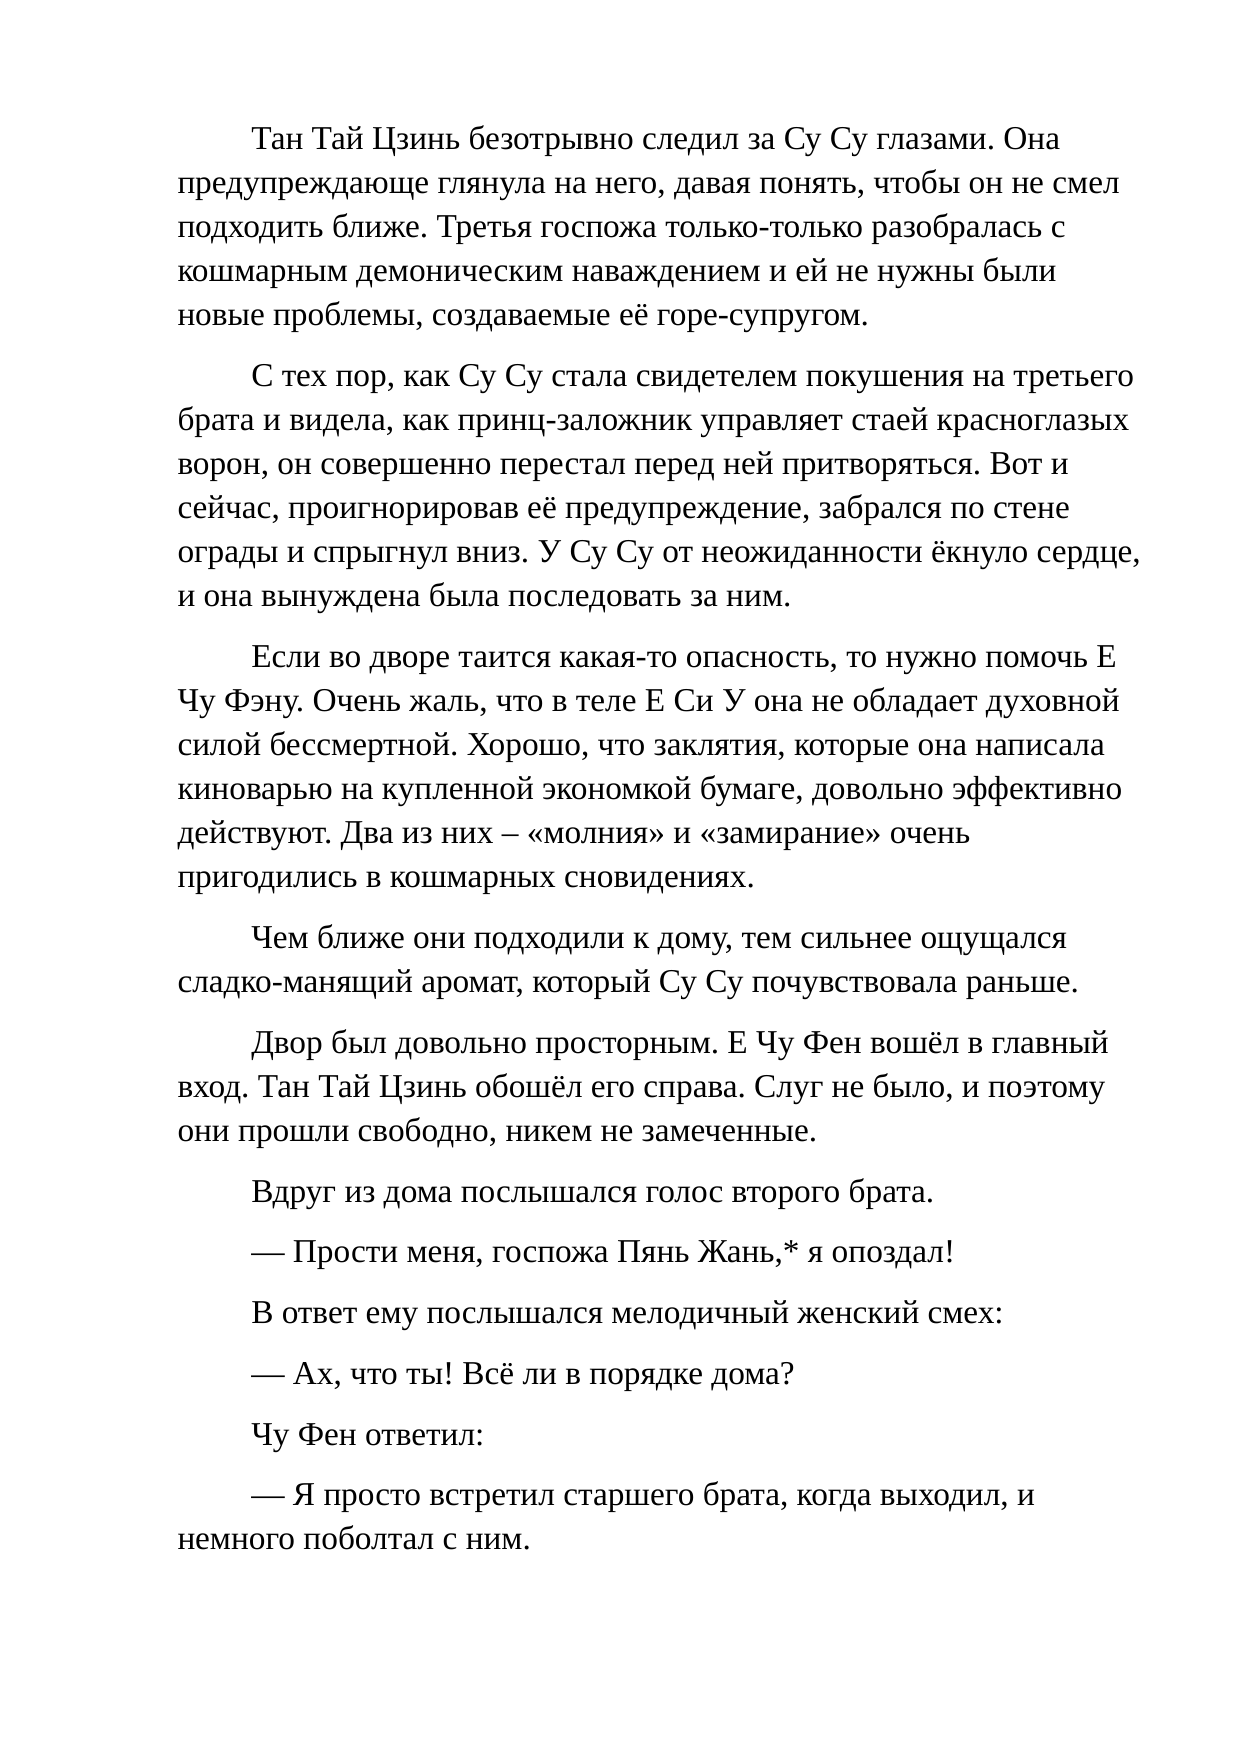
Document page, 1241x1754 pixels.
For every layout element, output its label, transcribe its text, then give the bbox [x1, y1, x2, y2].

text — Я просто встретил старшего брата, когда выходил, и немного поболтал с ним. [177, 1474, 1152, 1557]
text С тех пор, как Су Су стала свидетелем покушения на третьего брата и видела, как принц-заложник управляет стаей красноглазых ворон, он совершенно перестал перед ней притворяться. Вот и сейчас, проигнорировав её предупреждение, забрался по стене ограды и спрыгнул вниз. У Су Су от неожиданности ёкнуло сердце, и она вынуждена была последовать за ним. [177, 355, 1152, 614]
text Если во дворе таится какая-то опасность, то нужно помочь Е Чу Фэну. Очень жаль, что в теле Е Си У она не обладает духовной силой бессмертной. Хорошо, что заклятия, которые она написала киноварью на купленной экономкой бумаге, довольно эффективно действуют. Два из них – «молния» и «замирание» очень пригодились в кошмарных сновидениях. [177, 636, 1152, 895]
text В ответ ему послышался мелодичный женский смех: [177, 1292, 1152, 1331]
text Тан Тай Цзинь безотрывно следил за Су Су глазами. Она предупреждающе глянула на него, давая понять, чтобы он не смел подходить ближе. Третья госпожа только-только разобралась с кошмарным демоническим наваждением и ей не нужны были новые проблемы, создаваемые её горе-супругом. [177, 118, 1152, 333]
text — Ах, что ты! Всё ли в порядке дома? [177, 1353, 1152, 1391]
text — Прости меня, госпожа Пянь Жань,* я опоздал! [177, 1232, 1152, 1270]
text Чем ближе они подходили к дому, тем сильнее ощущался сладко-манящий аромат, который Су Су почувствовала раньше. [177, 917, 1152, 999]
text Чу Фен ответил: [177, 1414, 1152, 1452]
text Вдруг из дома послышался голос второго брата. [177, 1171, 1152, 1209]
text Двор был довольно просторным. Е Чу Фен вошёл в главный вход. Тан Тай Цзинь обошёл его справа. Слуг не было, и поэтому они прошли свободно, никем не замеченные. [177, 1022, 1152, 1148]
